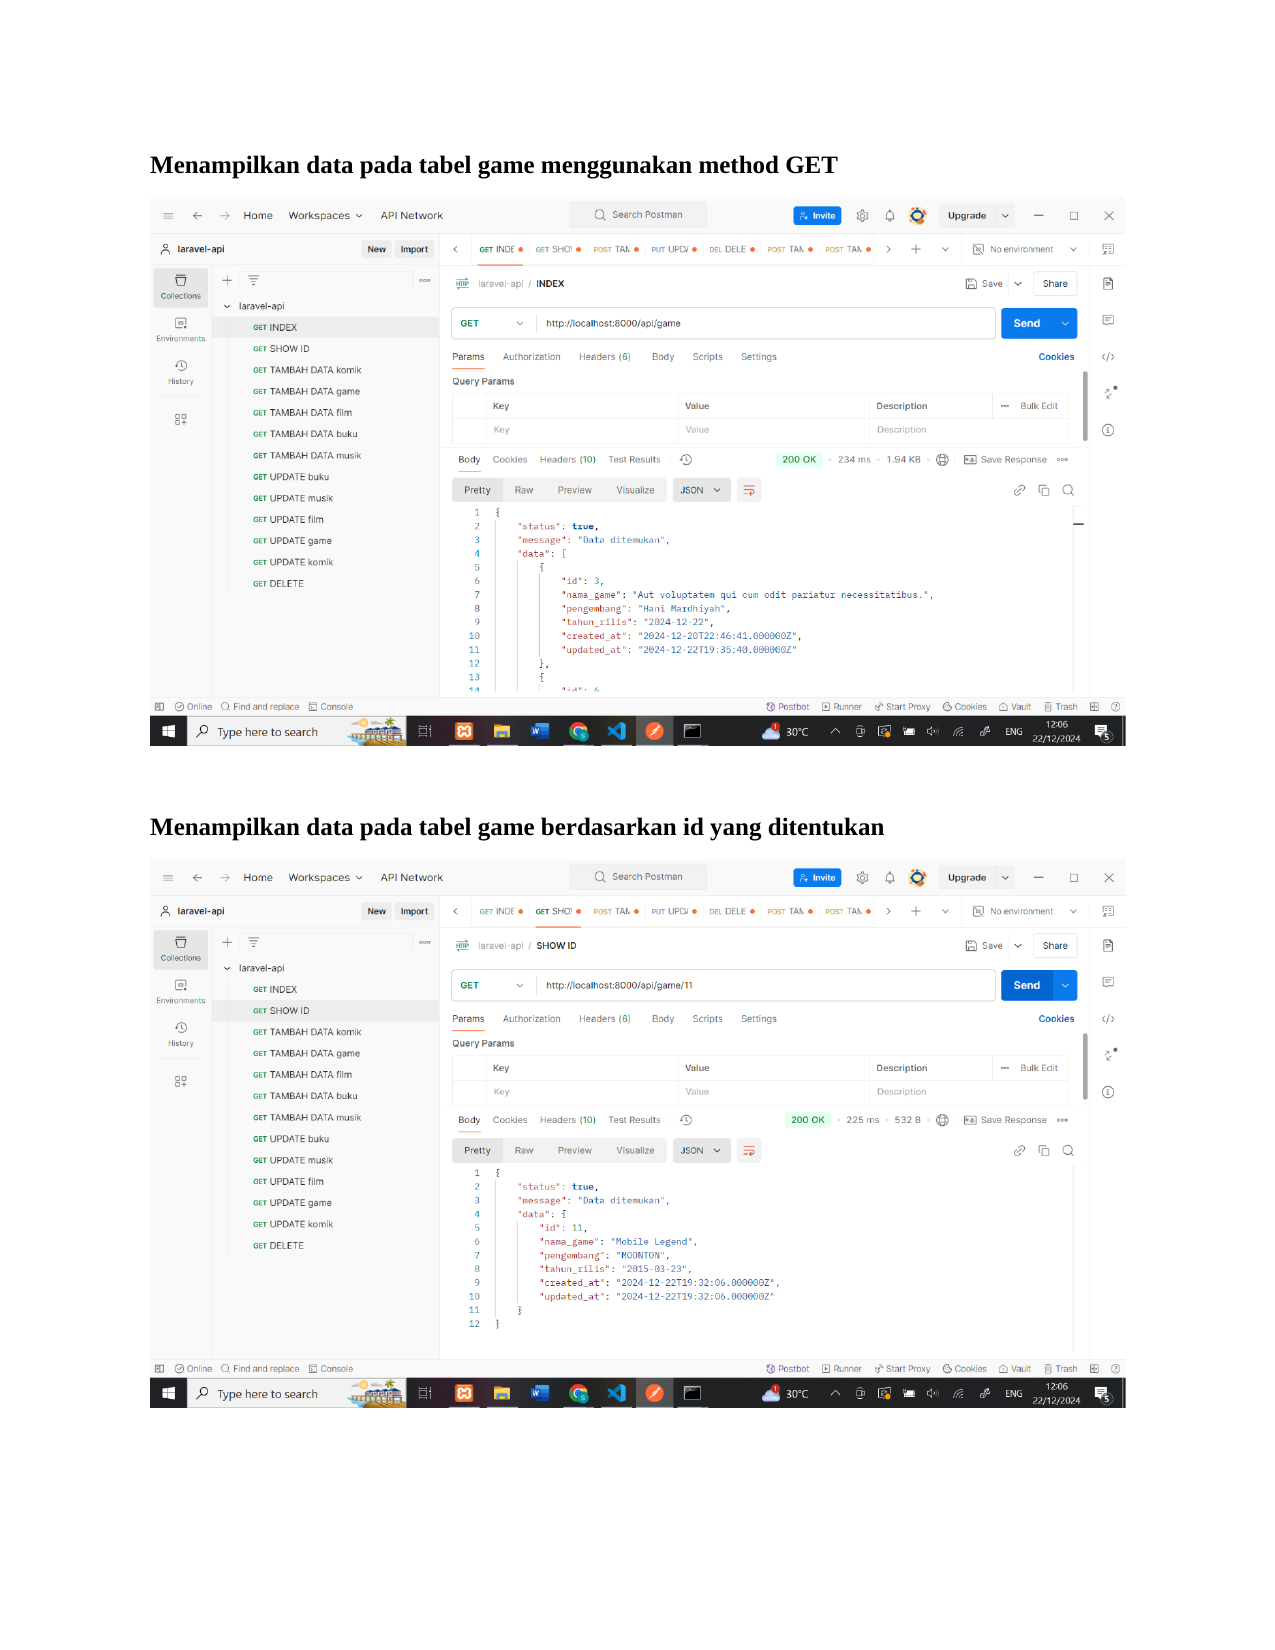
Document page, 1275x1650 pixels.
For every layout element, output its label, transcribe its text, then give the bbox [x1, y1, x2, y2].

text Menampilkan data pada tabel game menggunakan method GET [150, 150, 1125, 179]
picture [150, 197, 1126, 746]
text Menampilkan data pada tabel game berdasarkan id yang ditentukan [150, 812, 1125, 841]
picture [150, 859, 1126, 1408]
